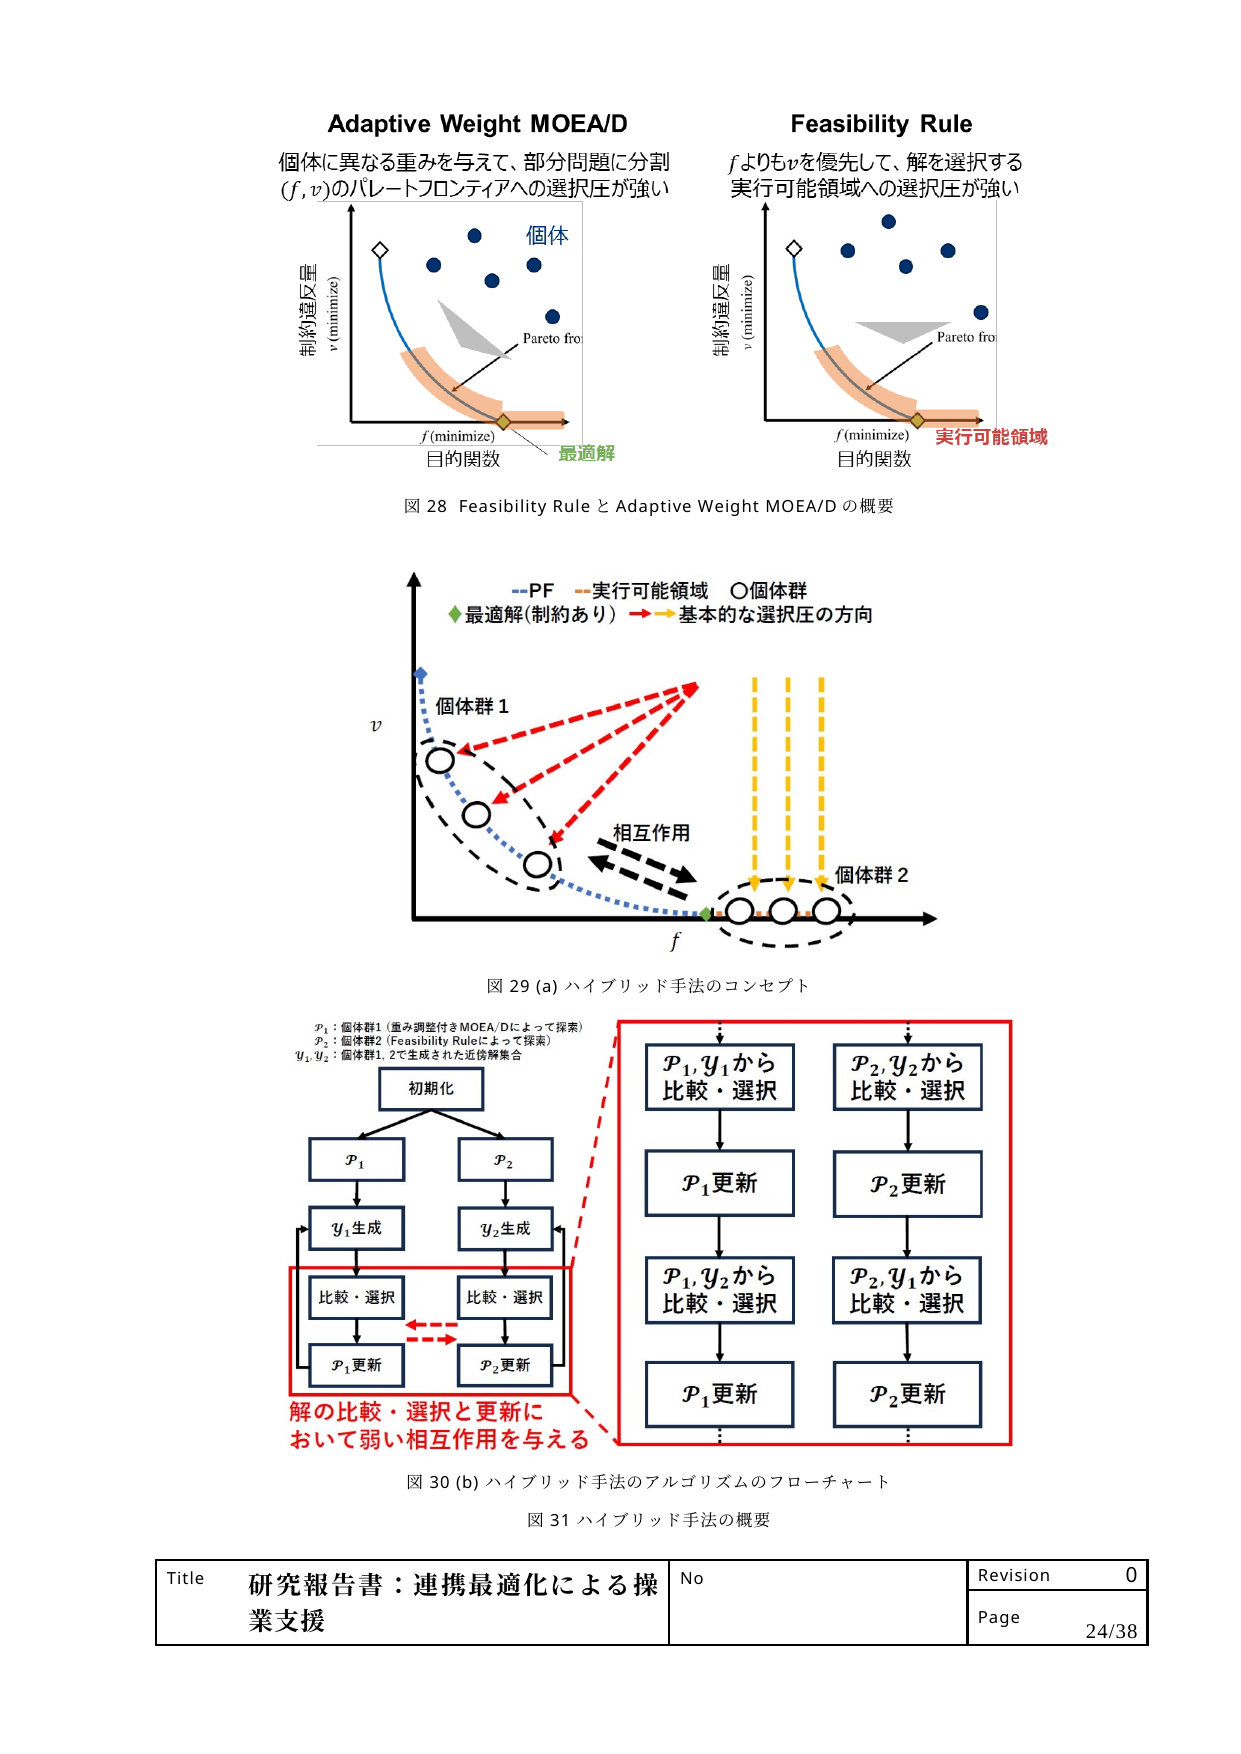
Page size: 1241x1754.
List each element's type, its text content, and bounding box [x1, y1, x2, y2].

picture [276, 1005, 1021, 1456]
picture [248, 100, 1071, 481]
picture [356, 562, 941, 960]
